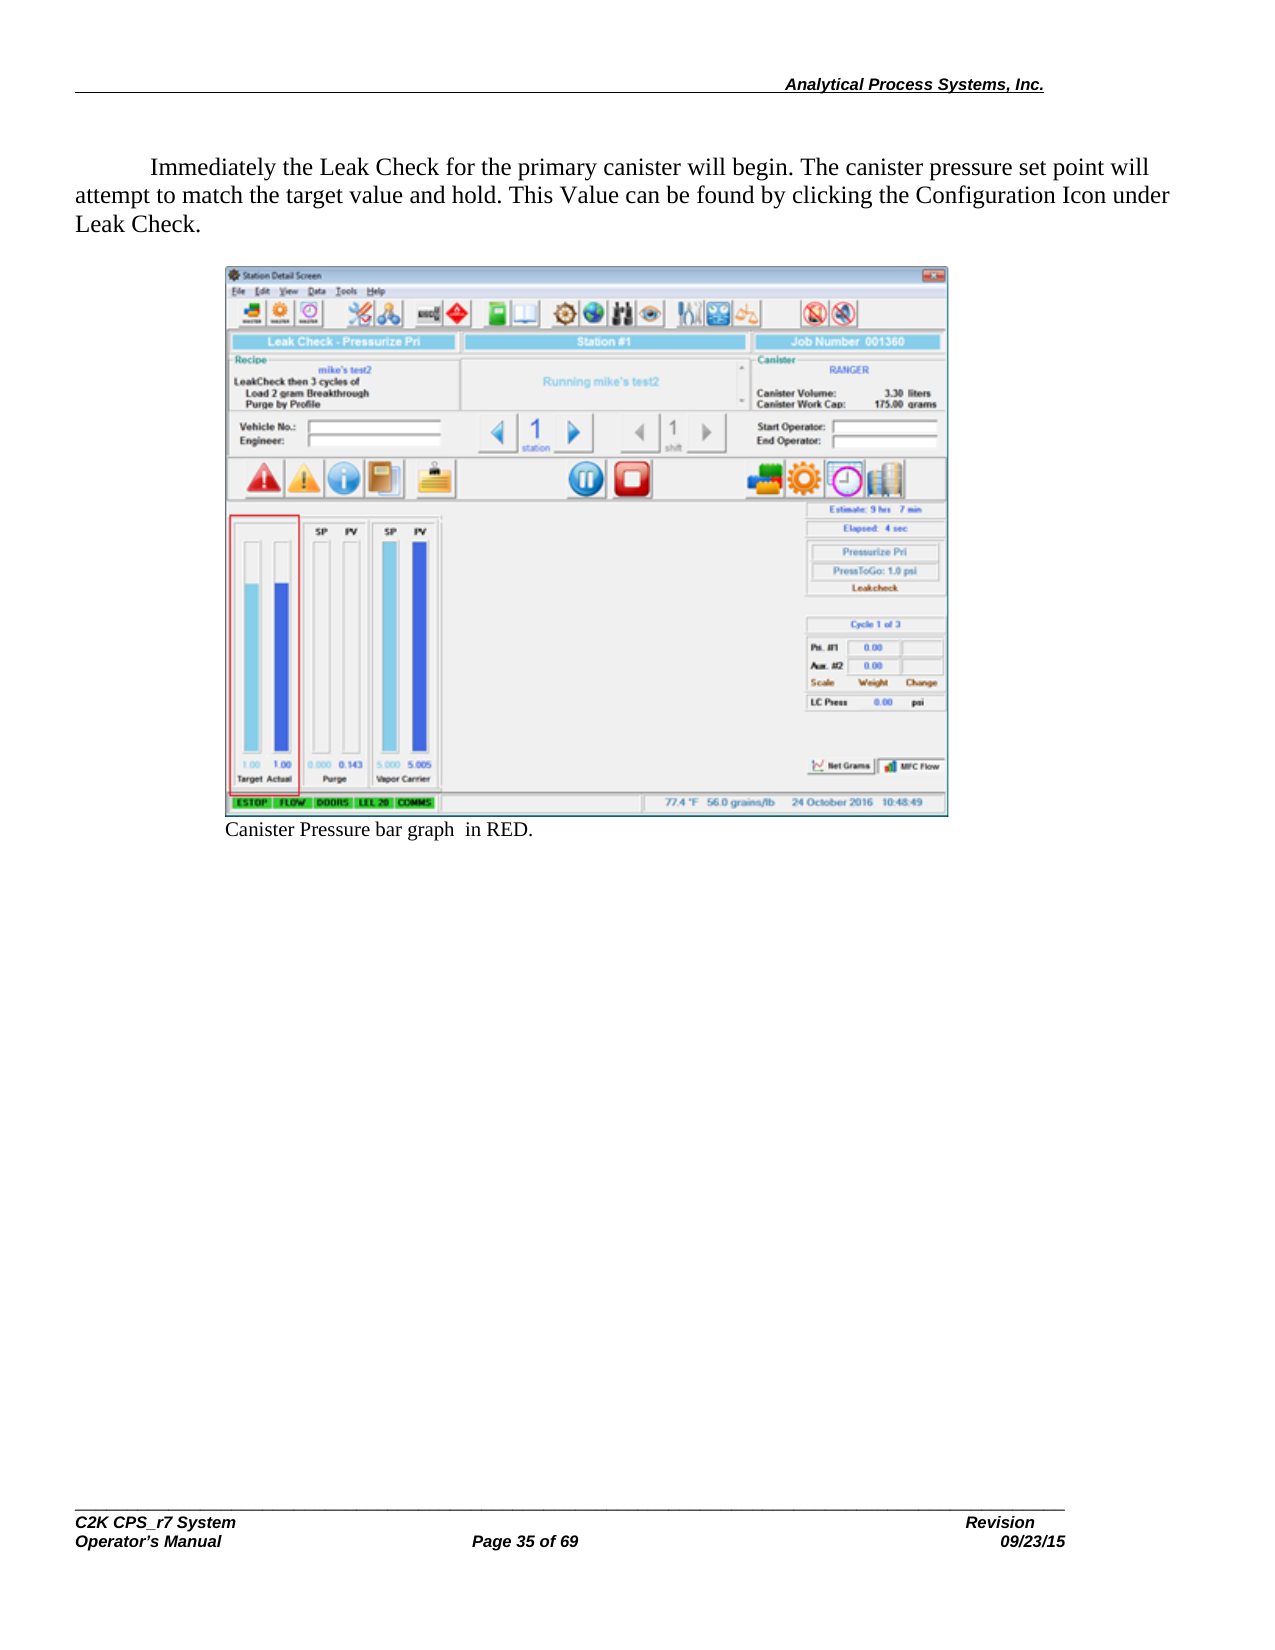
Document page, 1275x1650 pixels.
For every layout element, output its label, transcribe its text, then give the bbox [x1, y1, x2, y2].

text Canister Pressure bar graph in RED. [150, 817, 1200, 841]
text Immediately the Leak Check for the primary canister will begin. The canister pressure set point will attempt to match the target value and hold. This Value can be found by clicking the Configuration Icon under Leak Check. [75, 152, 1200, 238]
picture [225, 266, 949, 817]
